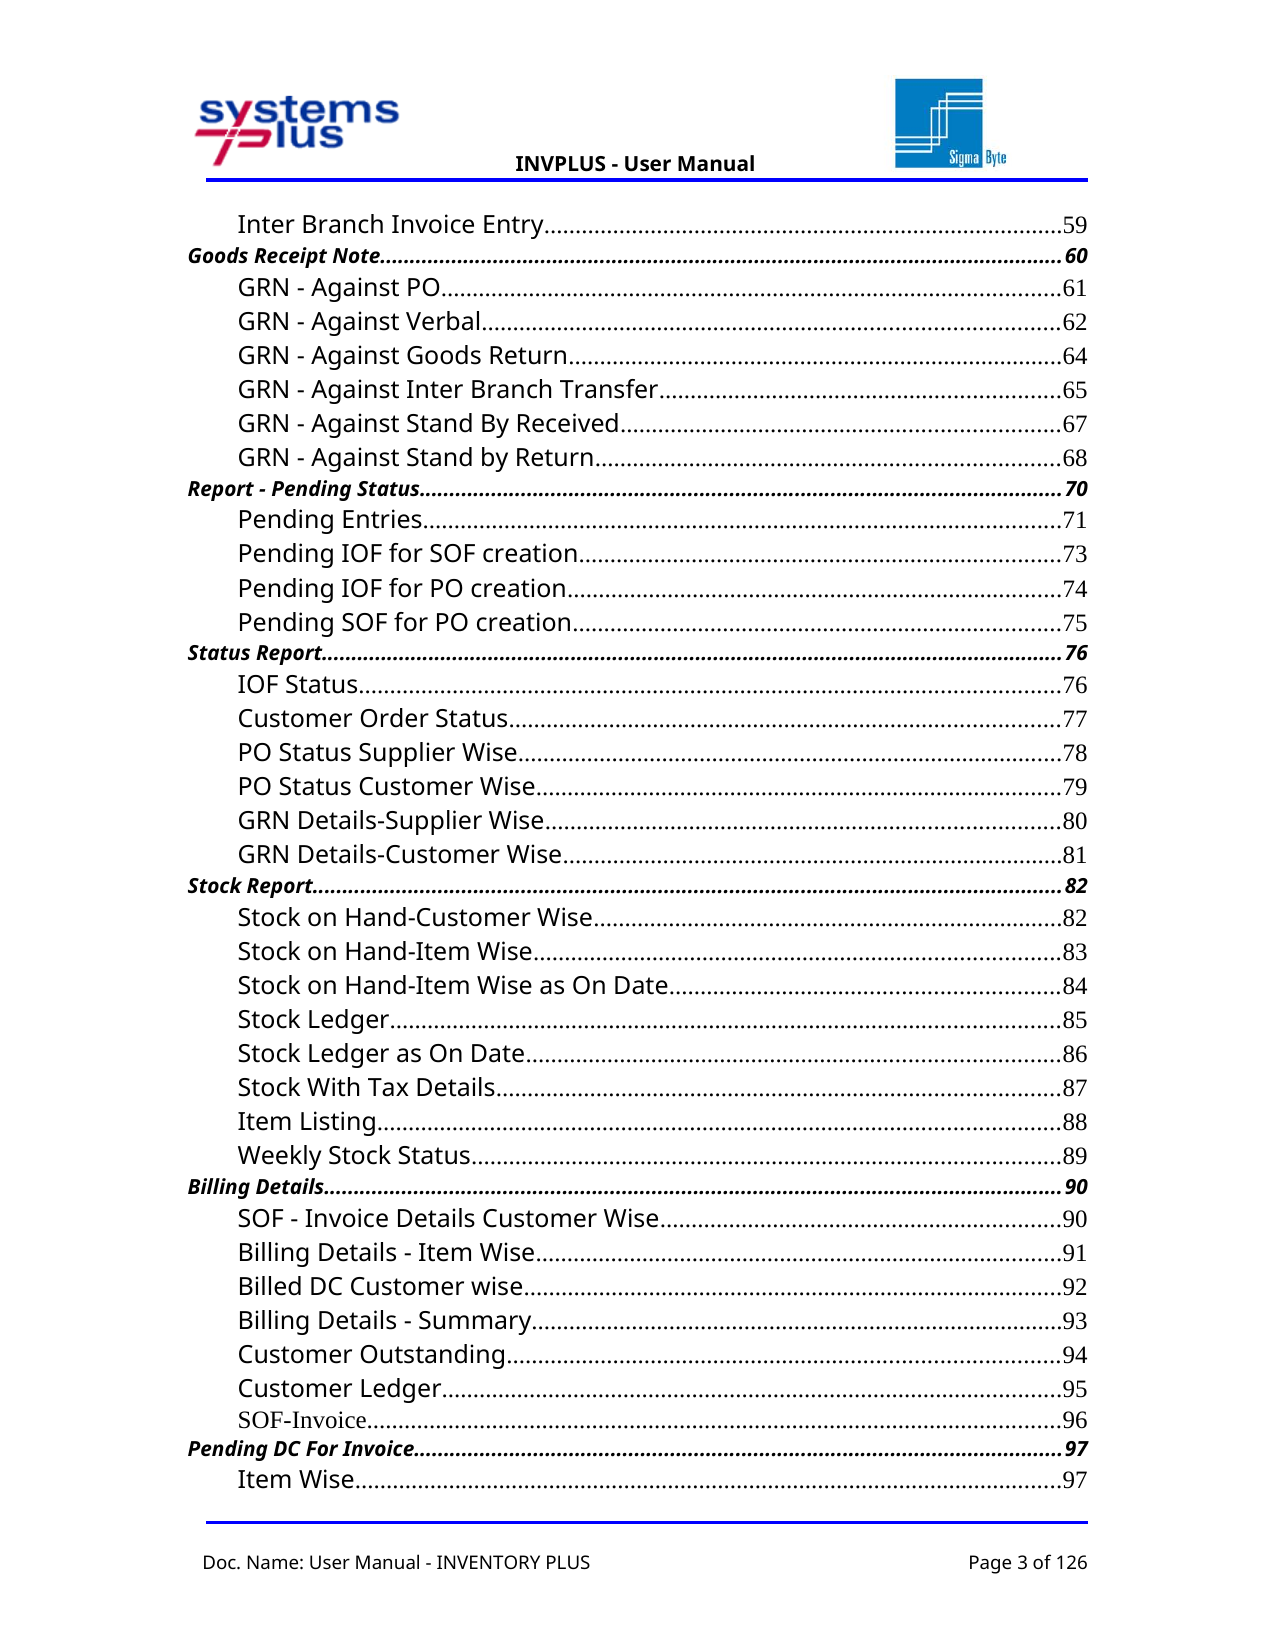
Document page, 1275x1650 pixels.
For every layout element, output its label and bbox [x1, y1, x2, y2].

picture [871, 75, 1012, 172]
picture [187, 81, 406, 172]
